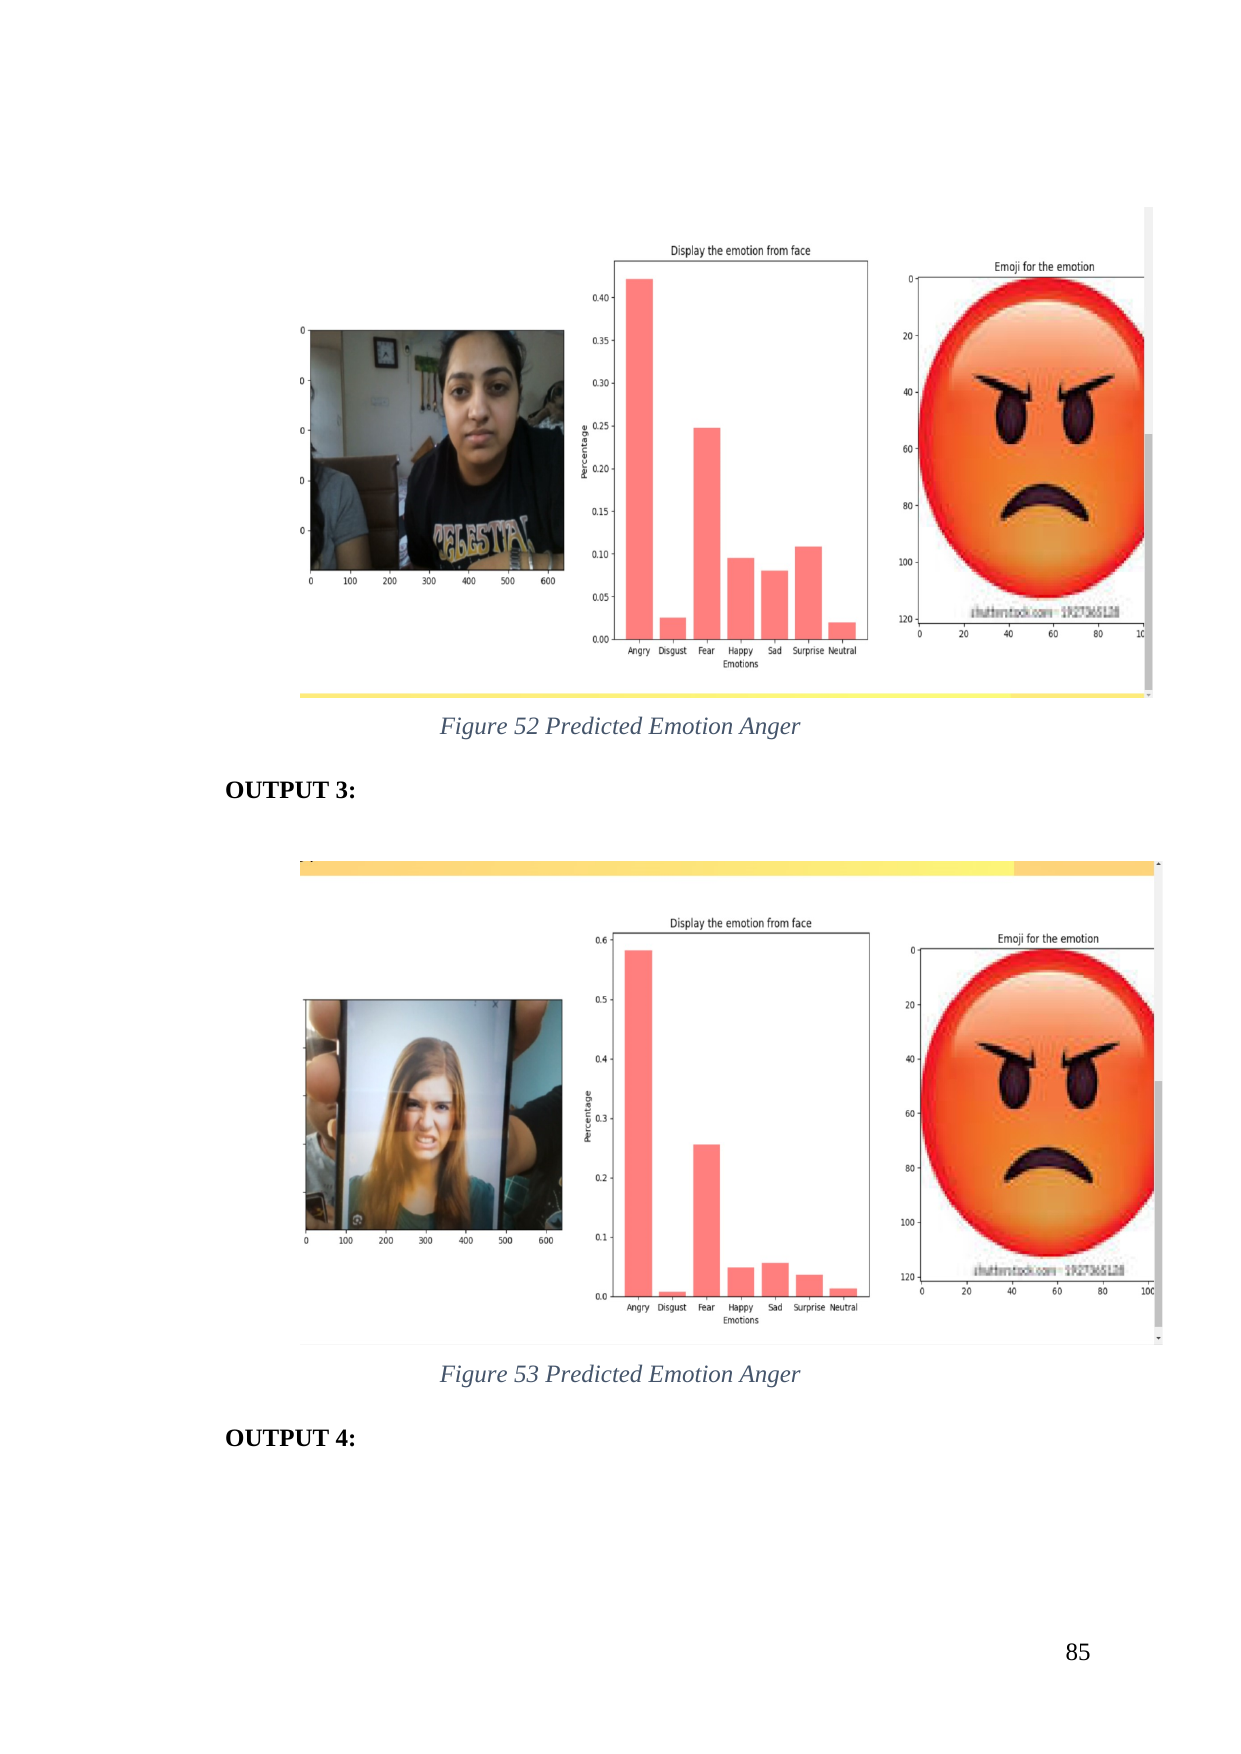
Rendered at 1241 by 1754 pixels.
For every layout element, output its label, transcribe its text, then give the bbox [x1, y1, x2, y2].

text Figure 52 Predicted Emotion Anger [150, 711, 1090, 740]
text OUTPUT 4: [225, 1423, 1090, 1452]
text Figure 53 Predicted Emotion Anger [150, 1359, 1090, 1388]
picture [300, 207, 1153, 698]
picture [300, 861, 1163, 1345]
text OUTPUT 3: [225, 775, 1090, 804]
